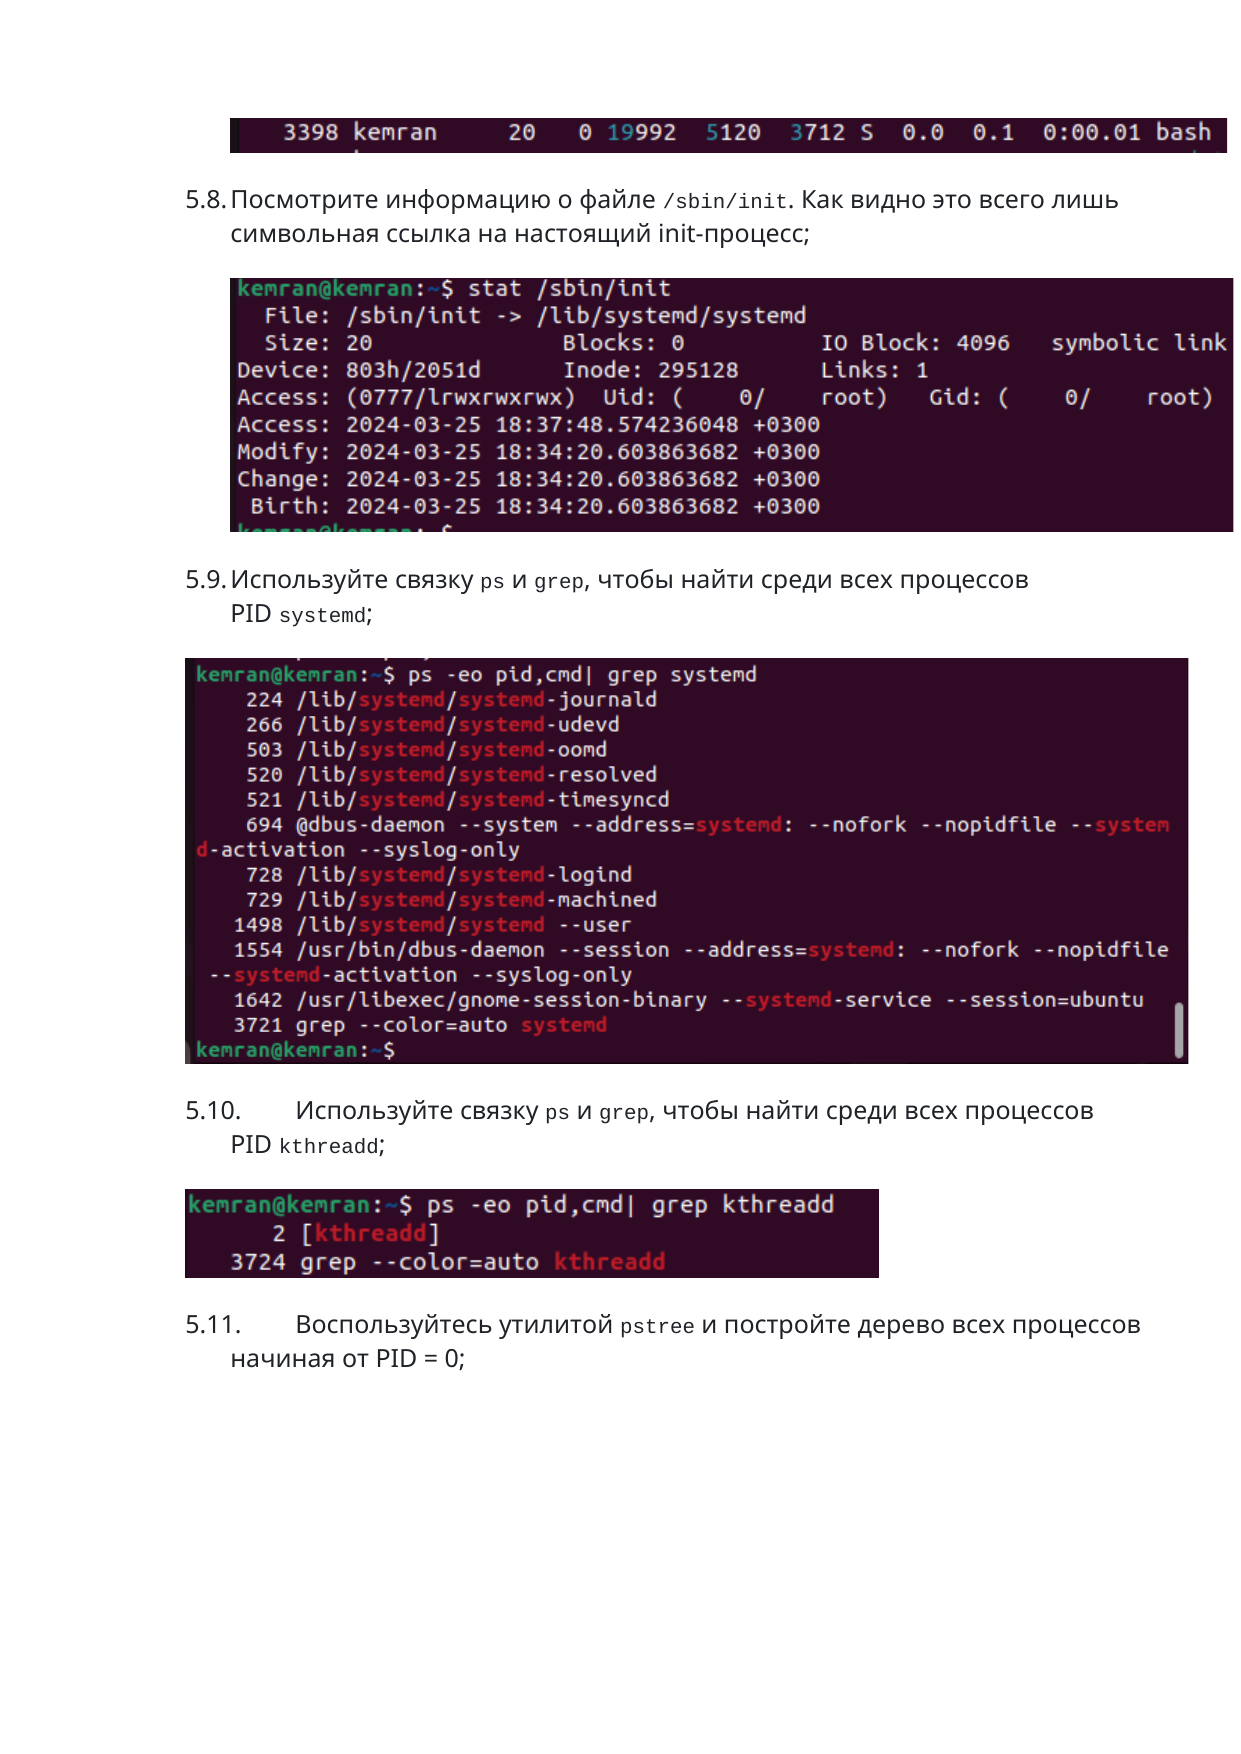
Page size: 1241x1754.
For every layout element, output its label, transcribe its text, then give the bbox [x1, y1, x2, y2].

picture [230, 118, 1228, 153]
picture [185, 658, 1189, 1064]
list Используйте связку ps и grep, чтобы найти среди всех процессов PID kthreadd; [185, 1092, 1152, 1161]
picture [230, 278, 1234, 532]
list Посмотрите информацию о файле /sbin/init. Как видно это всего лишь символьная ссылка на настоящий init-процесс; [185, 182, 1152, 250]
list Используйте связку ps и grep, чтобы найти среди всех процессов PID systemd; [185, 561, 1152, 629]
picture [185, 1189, 879, 1278]
list Воспользуйтесь утилитой pstree и постройте дерево всех процессов начиная от PID = 0; [185, 1306, 1152, 1374]
